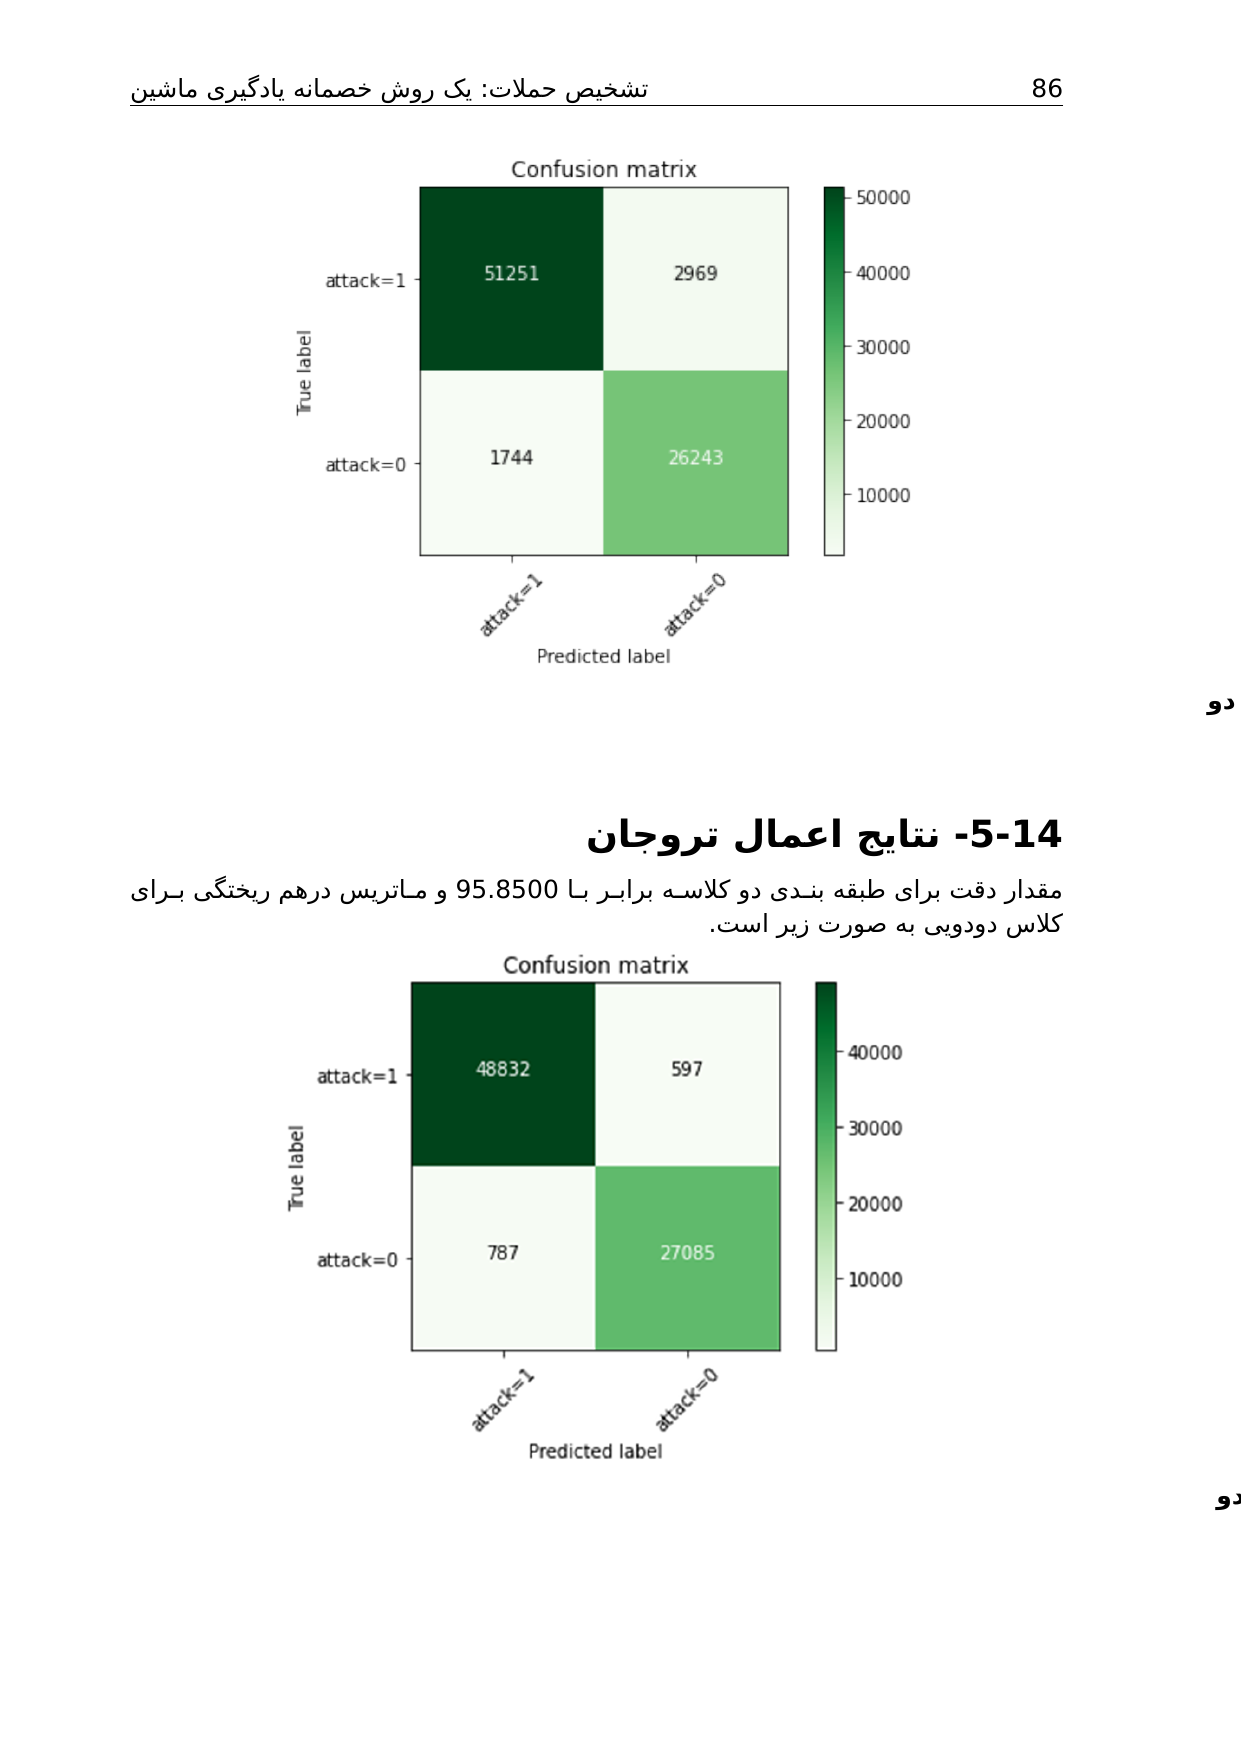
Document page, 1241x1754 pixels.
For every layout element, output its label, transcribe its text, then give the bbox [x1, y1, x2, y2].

picture [286, 147, 925, 678]
text مقدار دقت برای طبقه بندی دو کلاسه برابر با 95.8500 و ماتریس درهم ریختگی برای کلاس دودویی به صورت زیر است. [130, 876, 1063, 938]
picture [277, 942, 916, 1472]
subtitle 5-14- نتایج اعمال تروجان [130, 813, 1063, 857]
